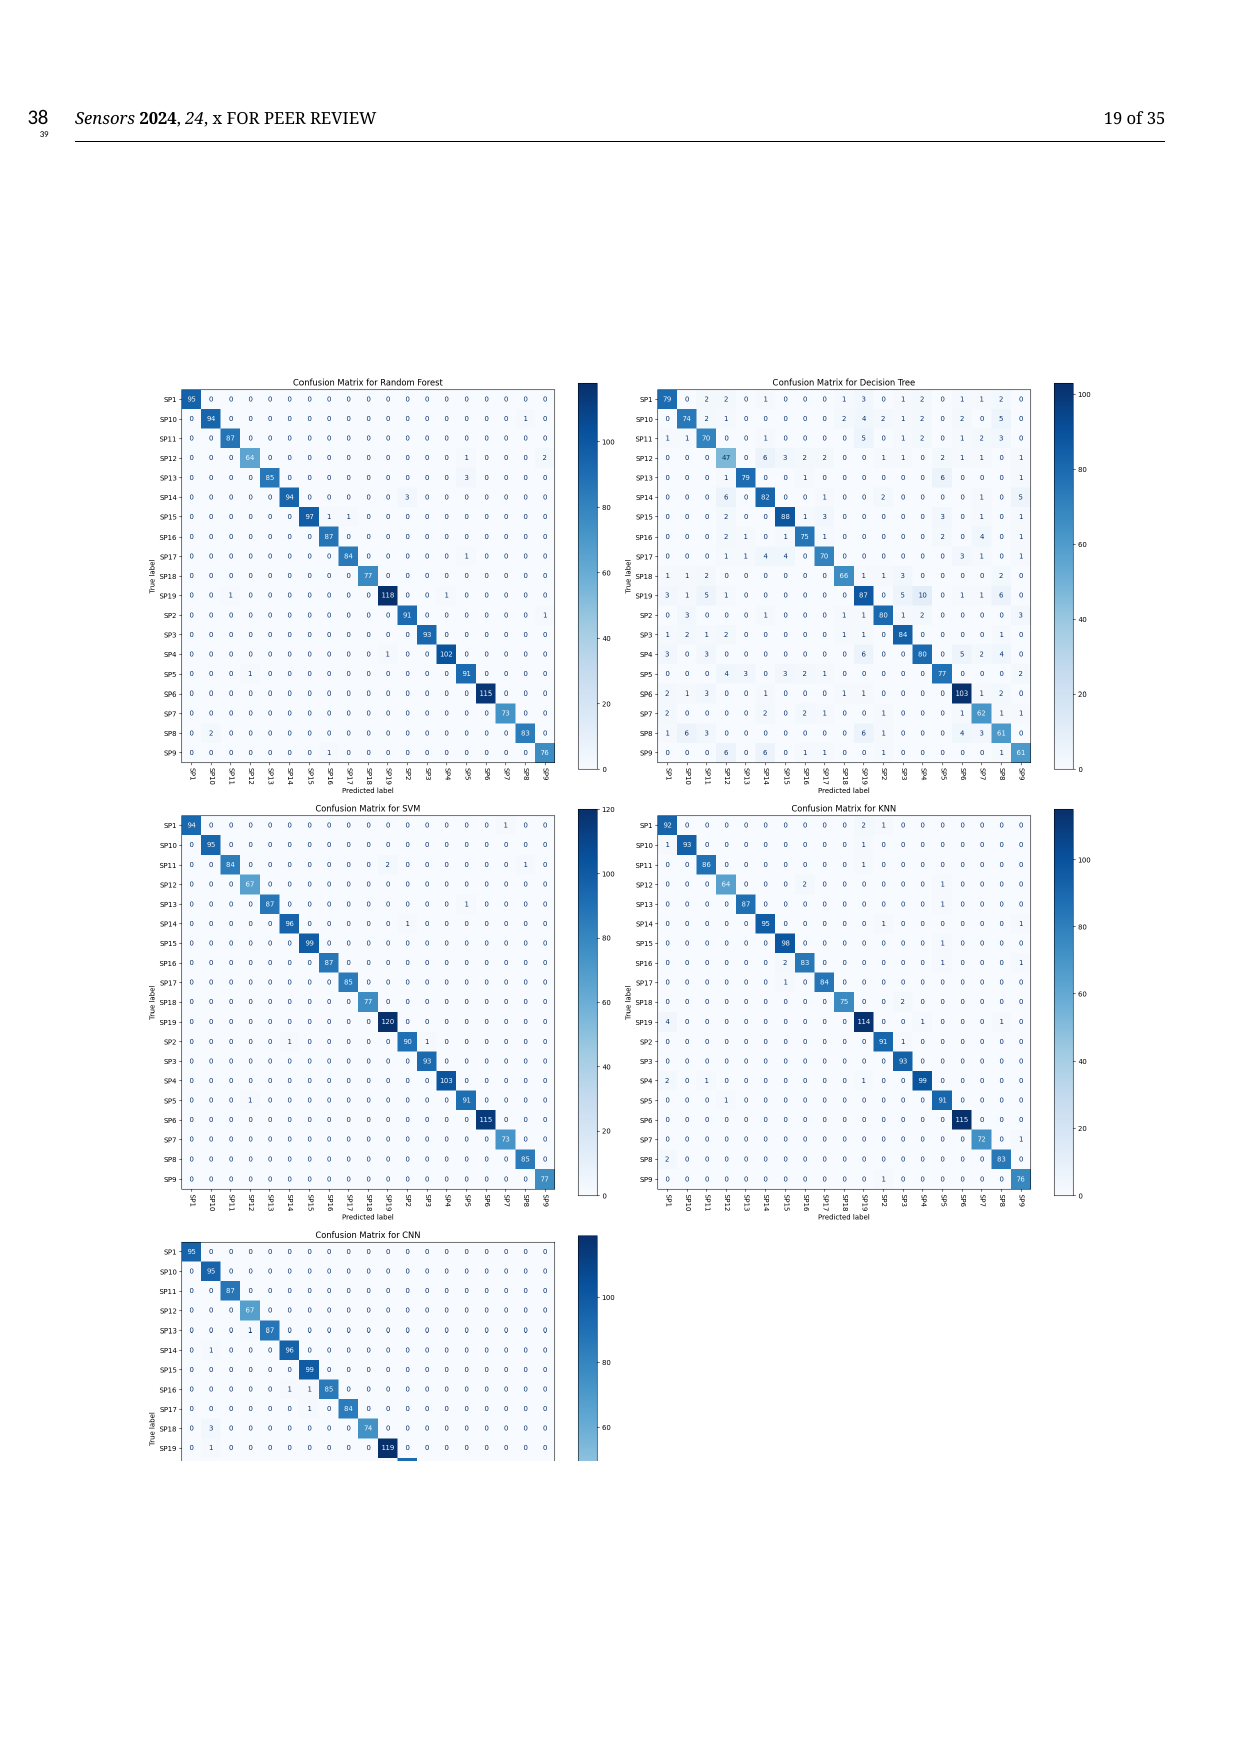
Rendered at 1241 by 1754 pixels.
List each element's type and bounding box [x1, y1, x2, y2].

picture [144, 373, 1096, 1461]
